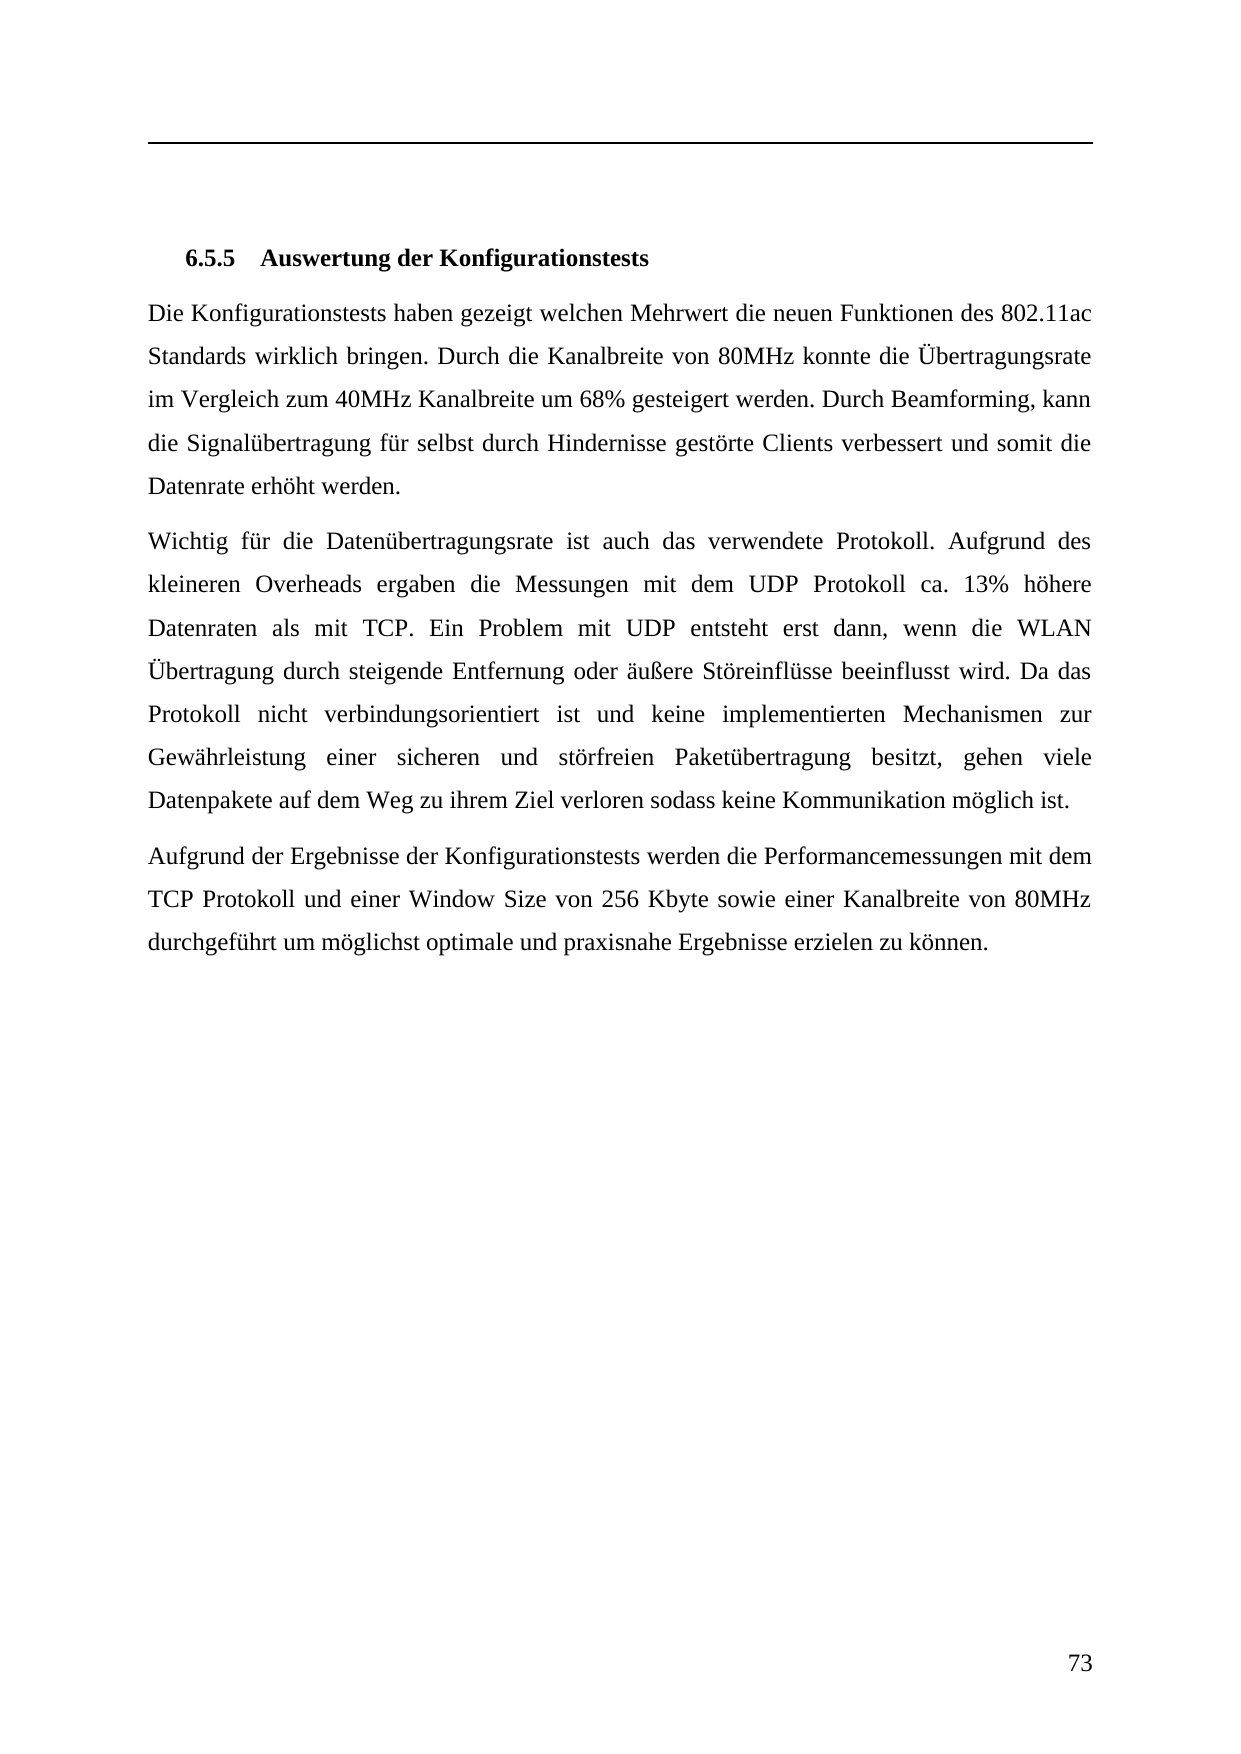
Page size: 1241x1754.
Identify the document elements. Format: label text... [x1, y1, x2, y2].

text Die Konfigurationstests haben gezeigt welchen Mehrwert die neuen Funktionen des 802.11ac Standards wirklich bringen. Durch die Kanalbreite von 80MHz konnte die Übertragungsrate im Vergleich zum 40MHz Kanalbreite um 68% gesteigert werden. Durch Beamforming, kann die Signalübertragung für selbst durch Hindernisse gestörte Clients verbessert und somit die Datenrate erhöht werden. [148, 298, 1093, 499]
text Aufgrund der Ergebnisse der Konfigurationstests werden die Performancemessungen mit dem TCP Protokoll und einer Window Size von 256 Kbyte sowie einer Kanalbreite von 80MHz durchgeführt um möglichst optimale und praxisnahe Ergebnisse erzielen zu können. [148, 841, 1093, 956]
text Wichtig für die Datenübertragungsrate ist auch das verwendete Protokoll. Aufgrund des kleineren Overheads ergaben die Messungen mit dem UDP Protokoll ca. 13% höhere Datenraten als mit TCP. Ein Problem mit UDP entsteht erst dann, wenn die WLAN Übertragung durch steigende Entfernung oder äußere Störeinflüsse beeinflusst wird. Da das Protokoll nicht verbindungsorientiert ist und keine implementierten Mechanismen zur Gewährleistung einer sicheren und störfreien Paketübertragung besitzt, gehen viele Datenpakete auf dem Weg zu ihrem Ziel verloren sodass keine Kommunikation möglich ist. [148, 526, 1093, 814]
subtitle Auswertung der Konfigurationstests [185, 243, 1093, 271]
